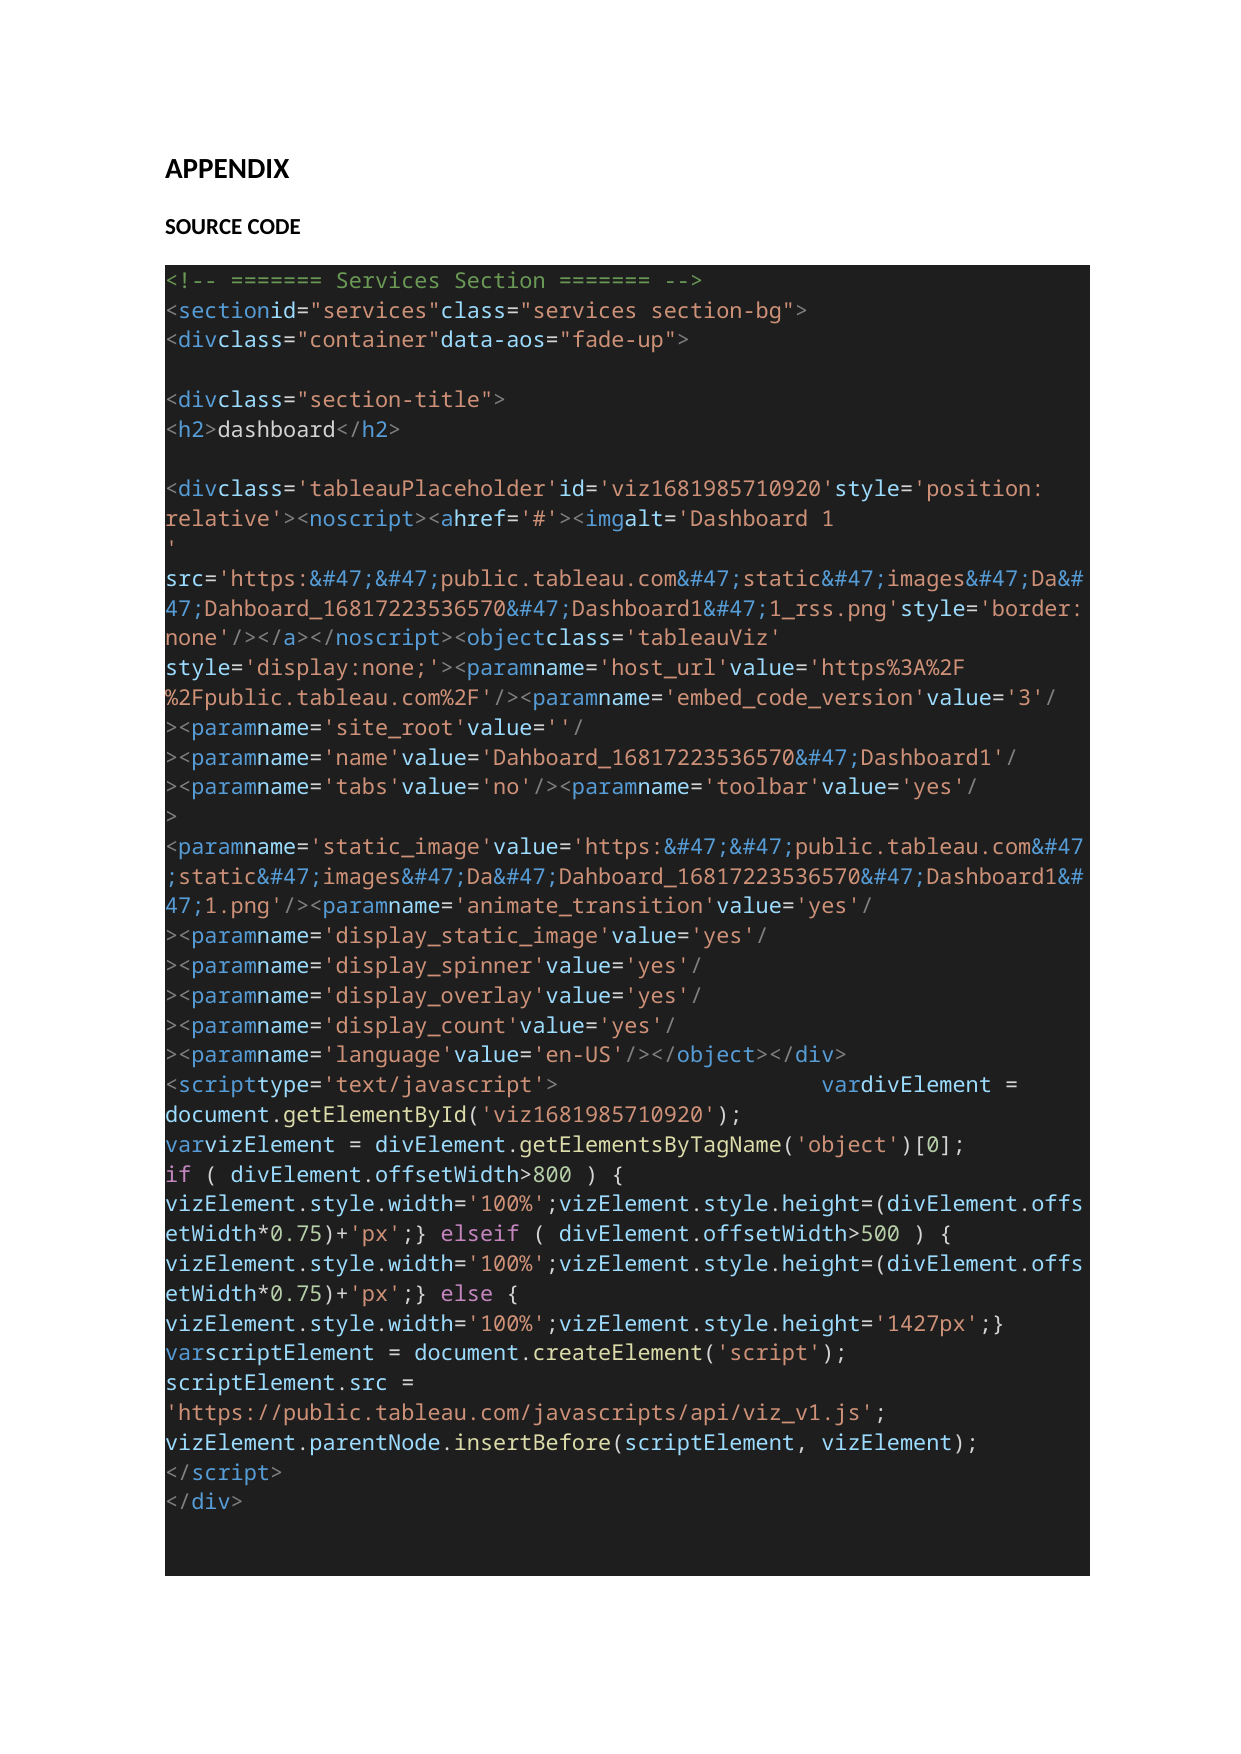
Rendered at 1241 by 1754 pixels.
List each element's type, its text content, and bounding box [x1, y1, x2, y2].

text </div> [165, 1486, 1090, 1516]
text <!-- ======= Services Section ======= --> [165, 265, 1090, 294]
text <divclass="section-title"> [165, 384, 1090, 414]
text <divclass='tableauPlaceholder'id='viz1681985710920'style='position: relative'><noscript><ahref='#'><imgalt='Dashboard 1 'src='https:&#47;&#47;public.tableau.com&#47;static&#47;images&#47;Da&#47;Dahboard_16817223536570&#47;Dashboard1&#47;1_rss.png'style='border: none'/></a></noscript><objectclass='tableauViz' style='display:none;'><paramname='host_url'value='https%3A%2F%2Fpublic.tableau.com%2F'/><paramname='embed_code_version'value='3'/><paramname='site_root'value=''/><paramname='name'value='Dahboard_16817223536570&#47;Dashboard1'/><paramname='tabs'value='no'/><paramname='toolbar'value='yes'/><paramname='static_image'value='https:&#47;&#47;public.tableau.com&#47;static&#47;images&#47;Da&#47;Dahboard_16817223536570&#47;Dashboard1&#47;1.png'/><paramname='animate_transition'value='yes'/><paramname='display_static_image'value='yes'/><paramname='display_spinner'value='yes'/><paramname='display_overlay'value='yes'/><paramname='display_count'value='yes'/><paramname='language'value='en-US'/></object></div> <scripttype='text/javascript'> vardivElement = document.getElementById('viz1681985710920'); varvizElement = divElement.getElementsByTagName('object')[0]; if ( divElement.offsetWidth>800 ) { vizElement.style.width='100%';vizElement.style.height=(divElement.offsetWidth*0.75)+'px';} elseif ( divElement.offsetWidth>500 ) { vizElement.style.width='100%';vizElement.style.height=(divElement.offsetWidth*0.75)+'px';} else { vizElement.style.width='100%';vizElement.style.height='1427px';} varscriptElement = document.createElement('script'); scriptElement.src = 'https://public.tableau.com/javascripts/api/viz_v1.js'; vizElement.parentNode.insertBefore(scriptElement, vizElement); </script> [165, 473, 1090, 1486]
text <h2>dashboard</h2> [165, 414, 1090, 443]
text <sectionid="services"class="services section-bg"> [165, 294, 1090, 324]
text <divclass="container"data-aos="fade-up"> [165, 324, 1090, 354]
text SOURCE CODE [165, 212, 1090, 240]
text APPENDIX [165, 150, 1090, 186]
